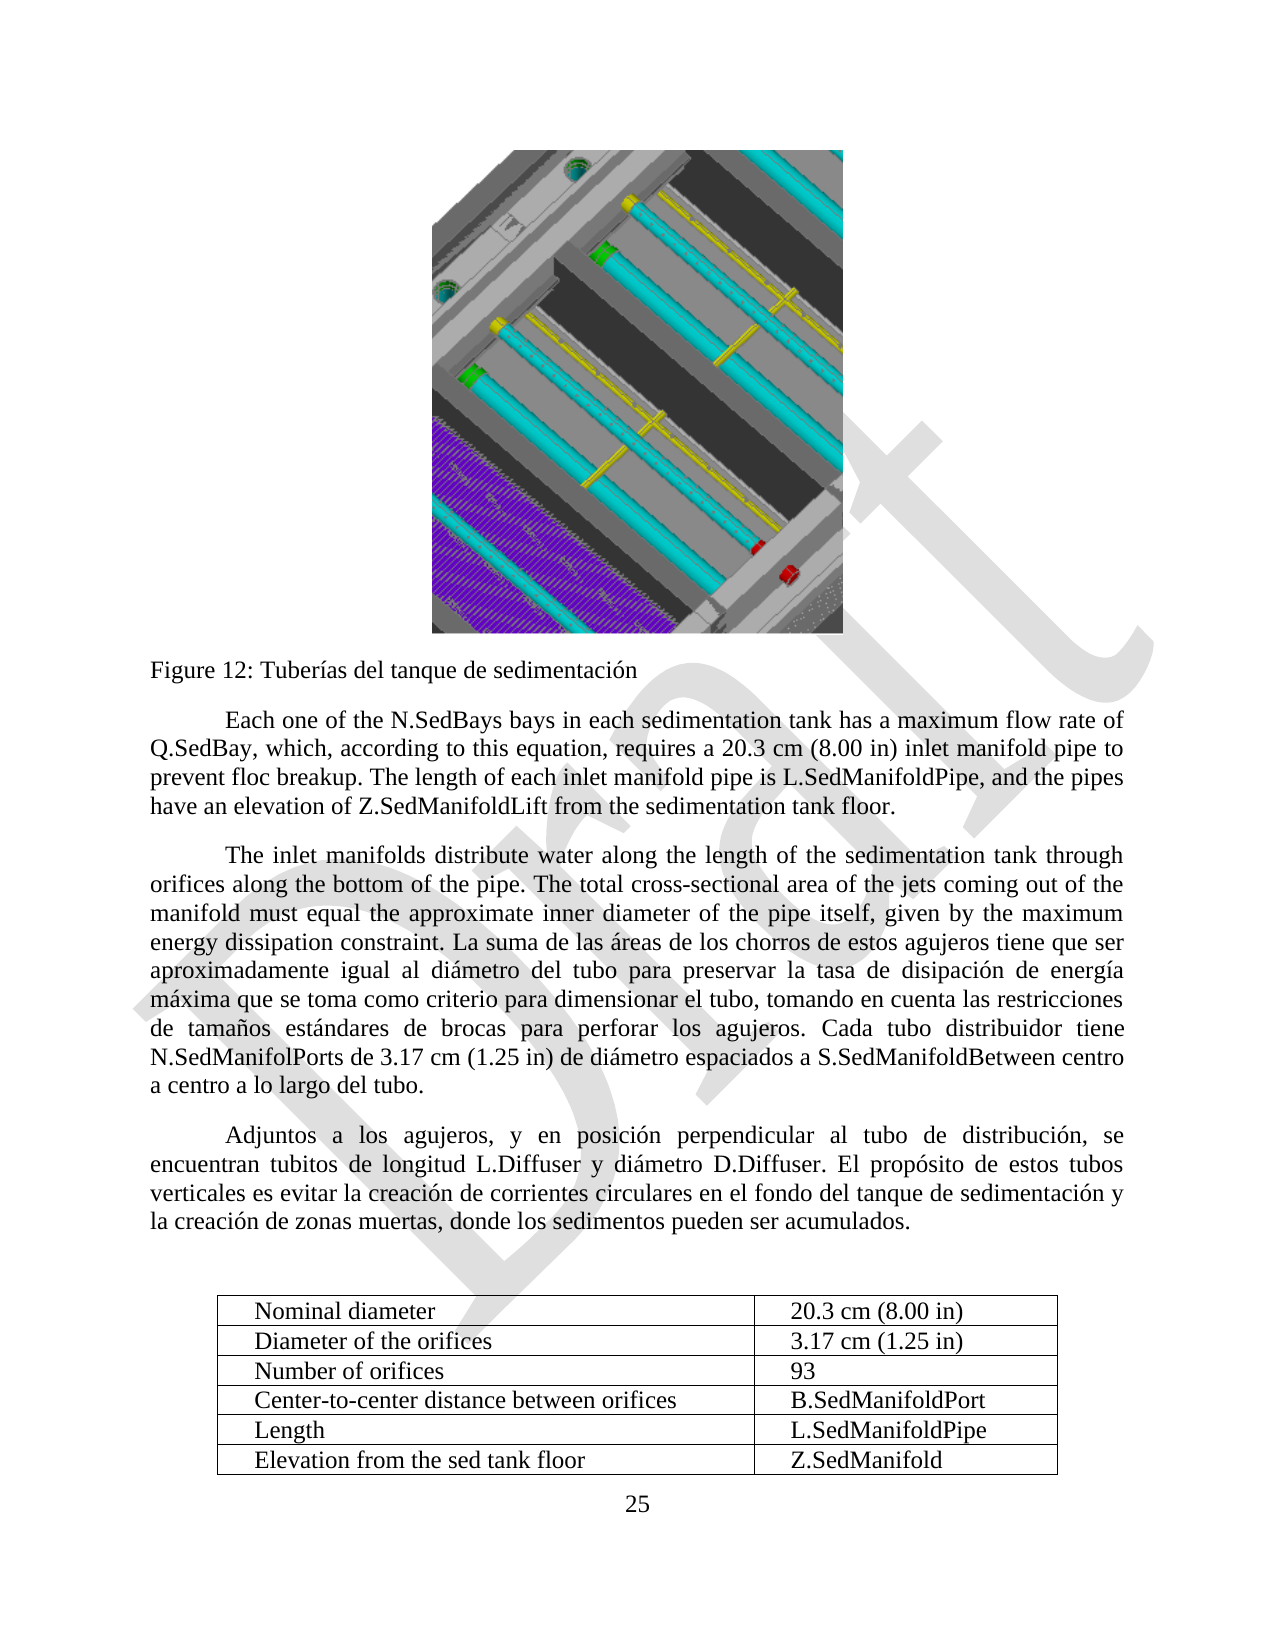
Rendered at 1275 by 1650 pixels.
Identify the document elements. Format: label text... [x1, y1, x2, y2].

table_cell 3.17 cm (1.25 in) [755, 1326, 1057, 1355]
table_cell L.SedManifoldPipe [755, 1415, 1057, 1444]
table_cell Length [218, 1415, 754, 1444]
table_cell Number of orifices [218, 1356, 754, 1384]
table_header Nominal diameter [218, 1296, 754, 1325]
table_cell Z.SedManifold [755, 1445, 1057, 1474]
table_cell Elevation from the sed tank floor [218, 1445, 754, 1474]
picture [432, 150, 843, 635]
table_cell Diameter of the orifices [218, 1326, 754, 1355]
table_header 20.3 cm (8.00 in) [755, 1296, 1057, 1325]
text The inlet manifolds distribute water along the length of the sedimentation tank through orifices along the bottom of the pipe. The total cross-sectional area of the jets coming out of the manifold must equal the approximate inner diameter of the pipe itself, given by the maximum energy dissipation constraint. La suma de las áreas de los chorros de estos agujeros tiene que ser aproximadamente igual al diámetro del tubo para preservar la tasa de disipación de energía máxima que se toma como criterio para dimensionar el tubo, tomando en cuenta las restricciones de tamaños estándares de brocas para perforar los agujeros. Cada tubo distribuidor tiene N.SedManifolPorts de 3.17 cm (1.25 in) de diámetro espaciados a S.SedManifoldBetween centro a centro a lo largo del tubo. [150, 841, 1125, 1099]
table_cell 93 [755, 1356, 1057, 1384]
text Figure 12: Tuberías del tanque de sedimentación [150, 655, 1125, 684]
text Each one of the N.SedBays bays in each sedimentation tank has a maximum flow rate of Q.SedBay, which, according to this equation, requires a 20.3 cm (8.00 in) inlet manifold pipe to prevent floc breakup. The length of each inlet manifold pipe is L.SedManifoldPipe, and the pipes have an elevation of Z.SedManifoldLift from the sedimentation tank floor. [150, 705, 1125, 820]
table_cell B.SedManifoldPort [755, 1386, 1057, 1414]
text Adjuntos a los agujeros, y en posición perpendicular al tubo de distribución, se encuentran tubitos de longitud L.Diffuser y diámetro D.Diffuser. El propósito de estos tubos verticales es evitar la creación de corrientes circulares en el fondo del tanque de sedimentación y la creación de zonas muertas, donde los sedimentos pueden ser acumulados. [150, 1120, 1125, 1235]
table_cell Center-to-center distance between orifices [218, 1386, 754, 1414]
